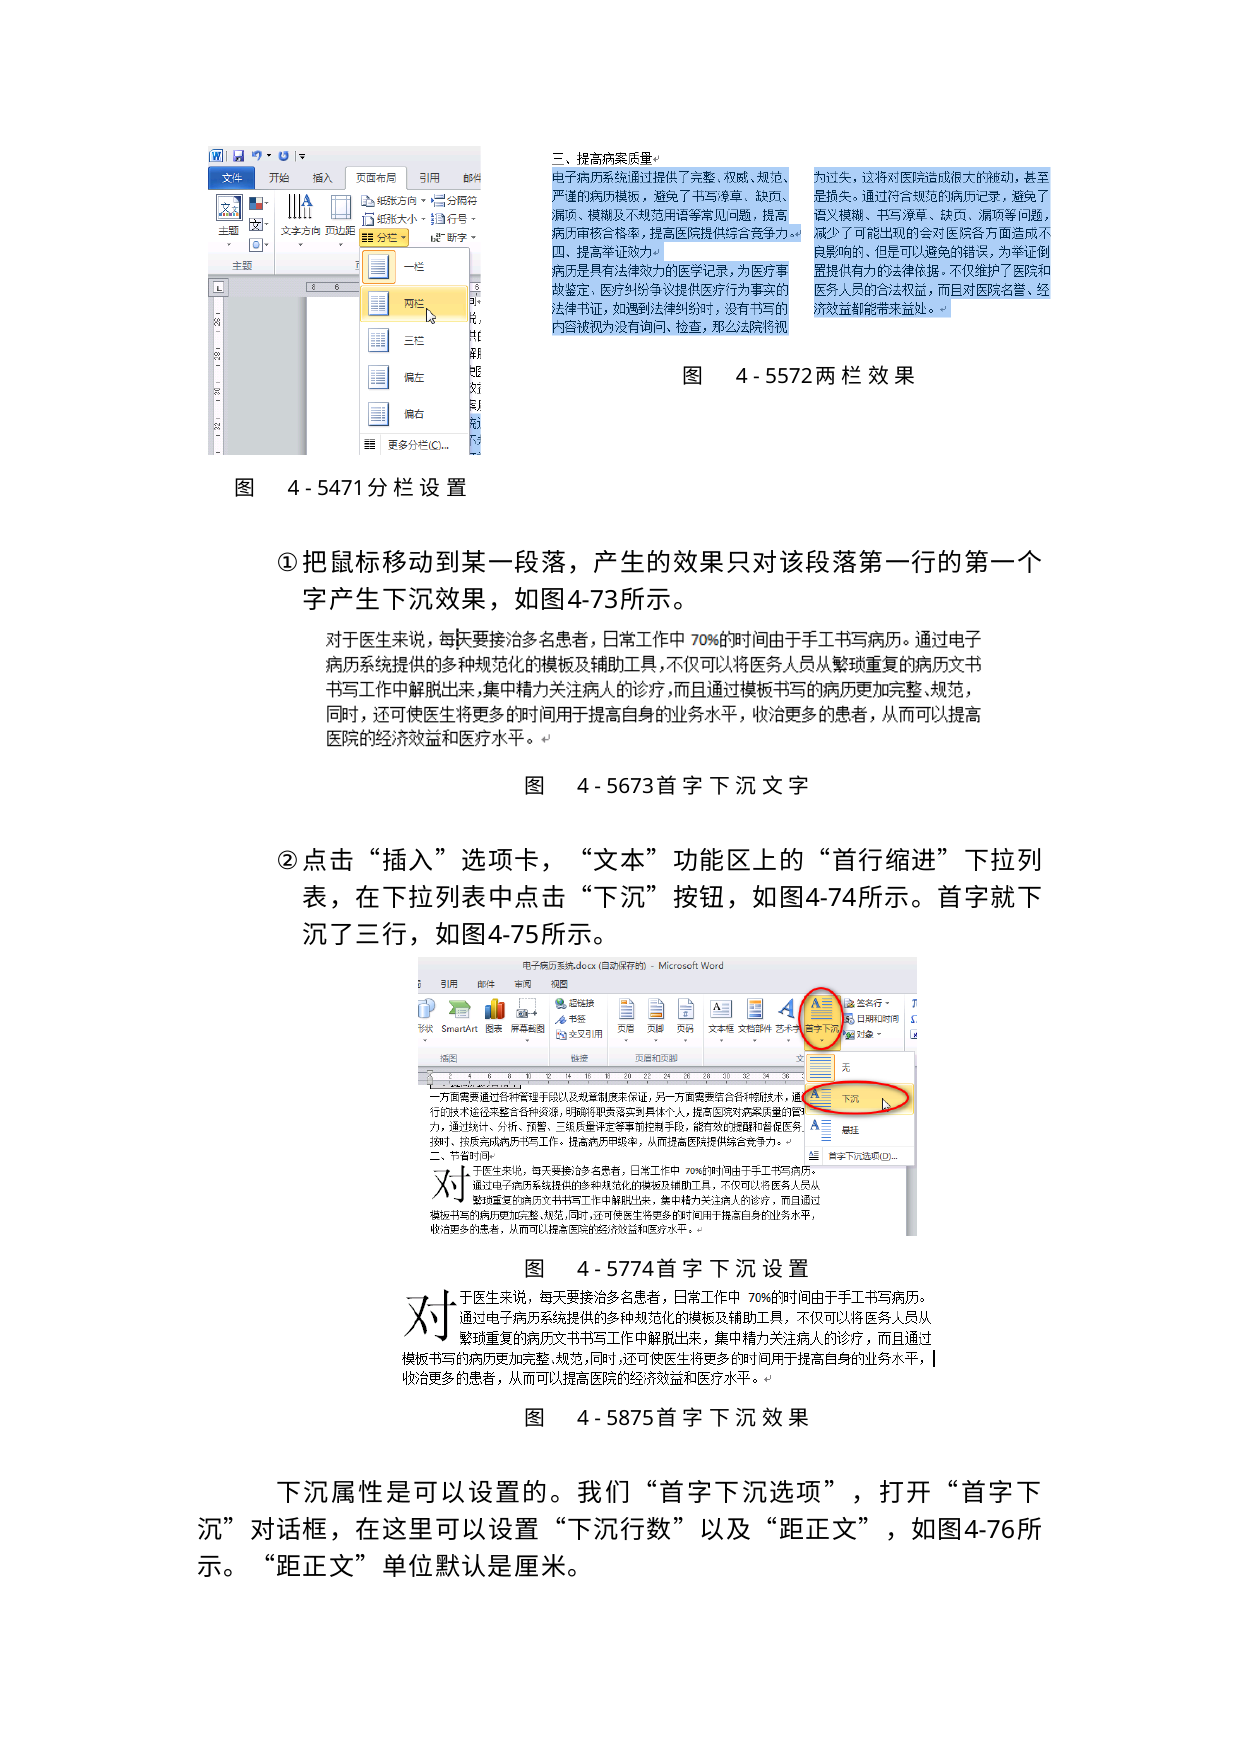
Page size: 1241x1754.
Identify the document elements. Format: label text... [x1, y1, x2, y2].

table_header 图 4 - 首字下沉文字 [239, 617, 1074, 803]
picture [391, 1287, 943, 1391]
table_header 图 4 - 分栏设置 [186, 133, 522, 505]
list 点击“插入”选项卡，“文本”功能区上的“首行缩进”下拉列表，在下拉列表中点击“下沉”按钮，如图4-74所示。首字就下沉了三行，如图4-75所示。 [250, 840, 1043, 951]
picture [312, 625, 1002, 751]
table_cell 图 4 - 首字下沉效果 [239, 1286, 1074, 1435]
list 下沉属性是可以设置的。我们“首字下沉选项”，打开“首字下沉”对话框，在这里可以设置“下沉行数”以及“距正文”，如图4-76所示。“距正文”单位默认是厘米。 [197, 1472, 1043, 1583]
picture [208, 146, 481, 455]
table_header 图 4 - 首字下沉设置 [239, 951, 1074, 1286]
list 把鼠标移动到某一段落，产生的效果只对该段落第一行的第一个字产生下沉效果，如图4-73所示。 [250, 542, 1043, 617]
picture [540, 147, 1059, 336]
table_header 图 4 - 两栏效果 [522, 133, 1074, 505]
picture [418, 957, 917, 1236]
